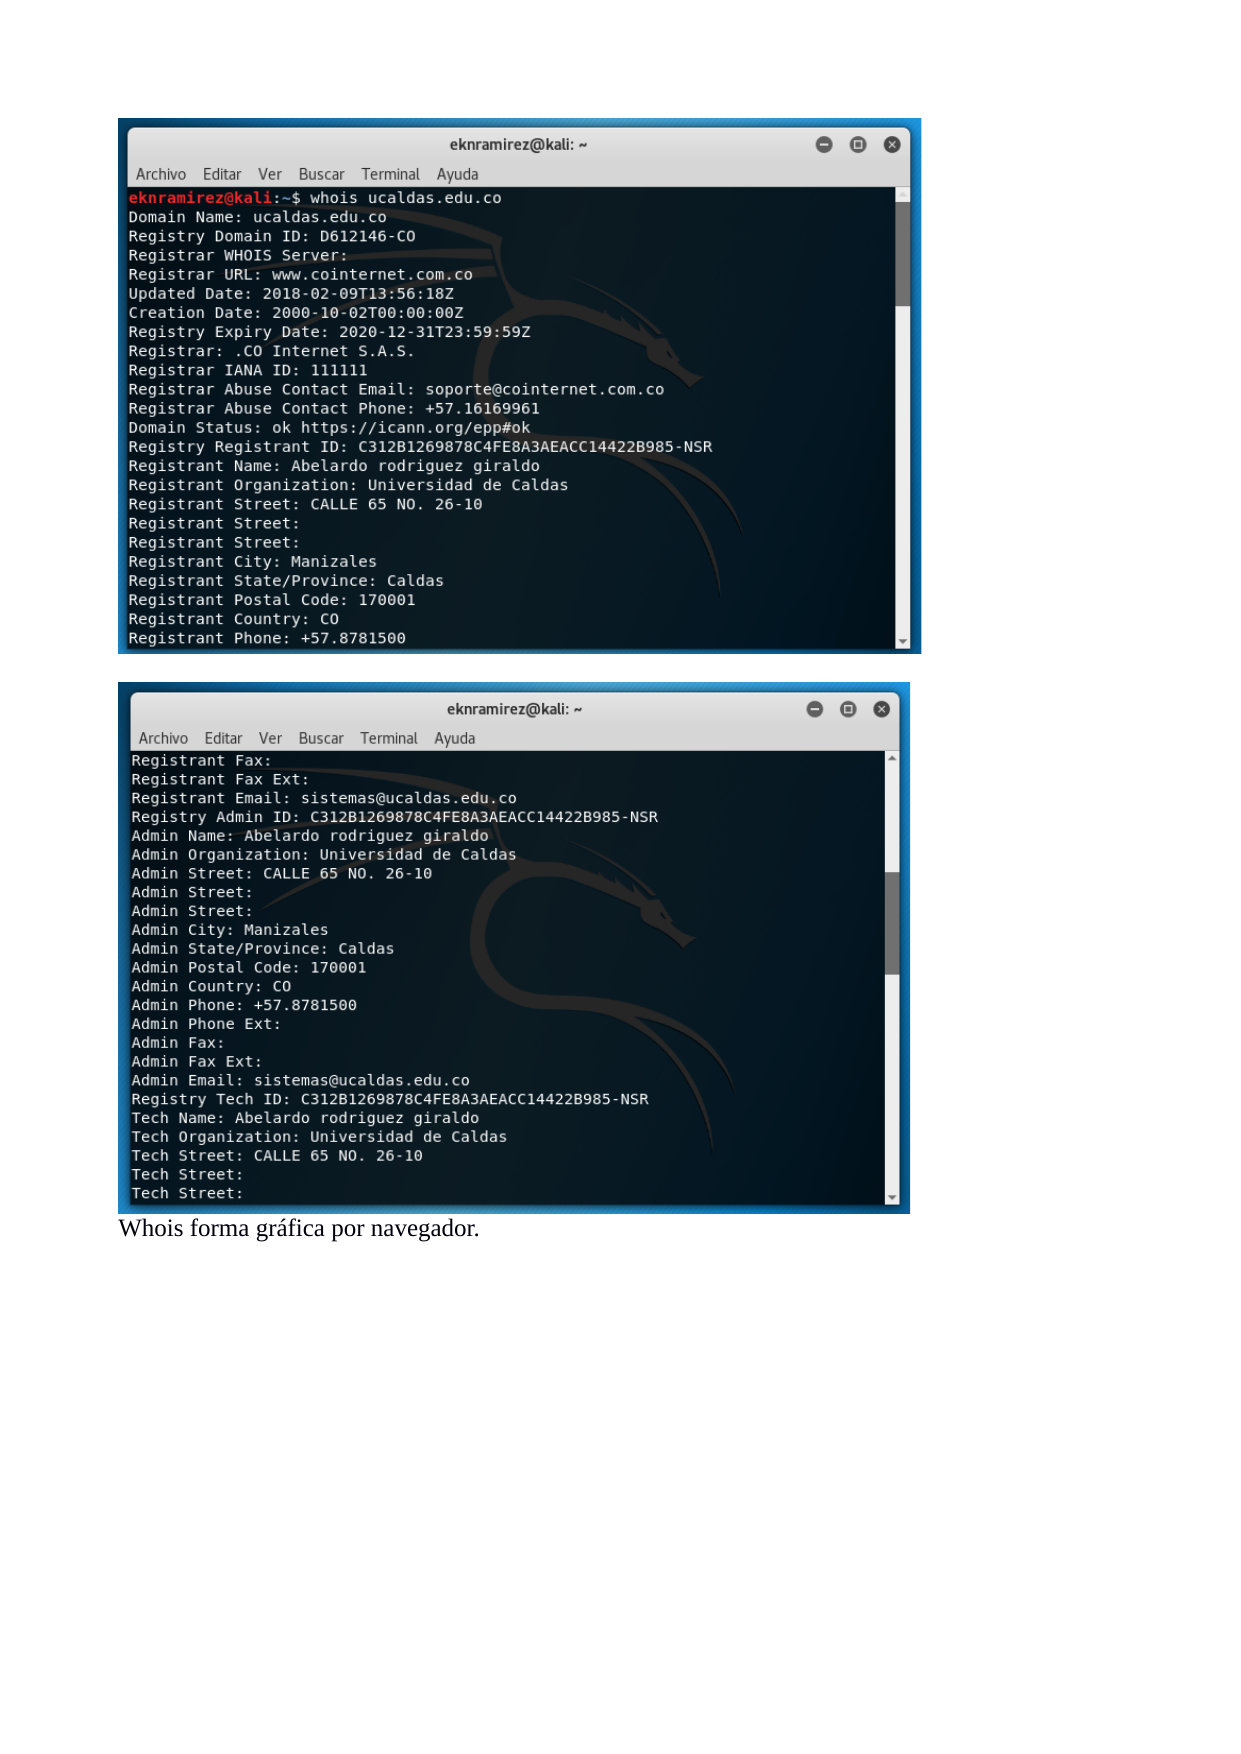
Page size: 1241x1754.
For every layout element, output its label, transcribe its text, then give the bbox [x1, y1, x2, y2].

picture [118, 118, 922, 654]
picture [118, 682, 911, 1214]
text Whois forma gráfica por navegador. [118, 1213, 1122, 1242]
